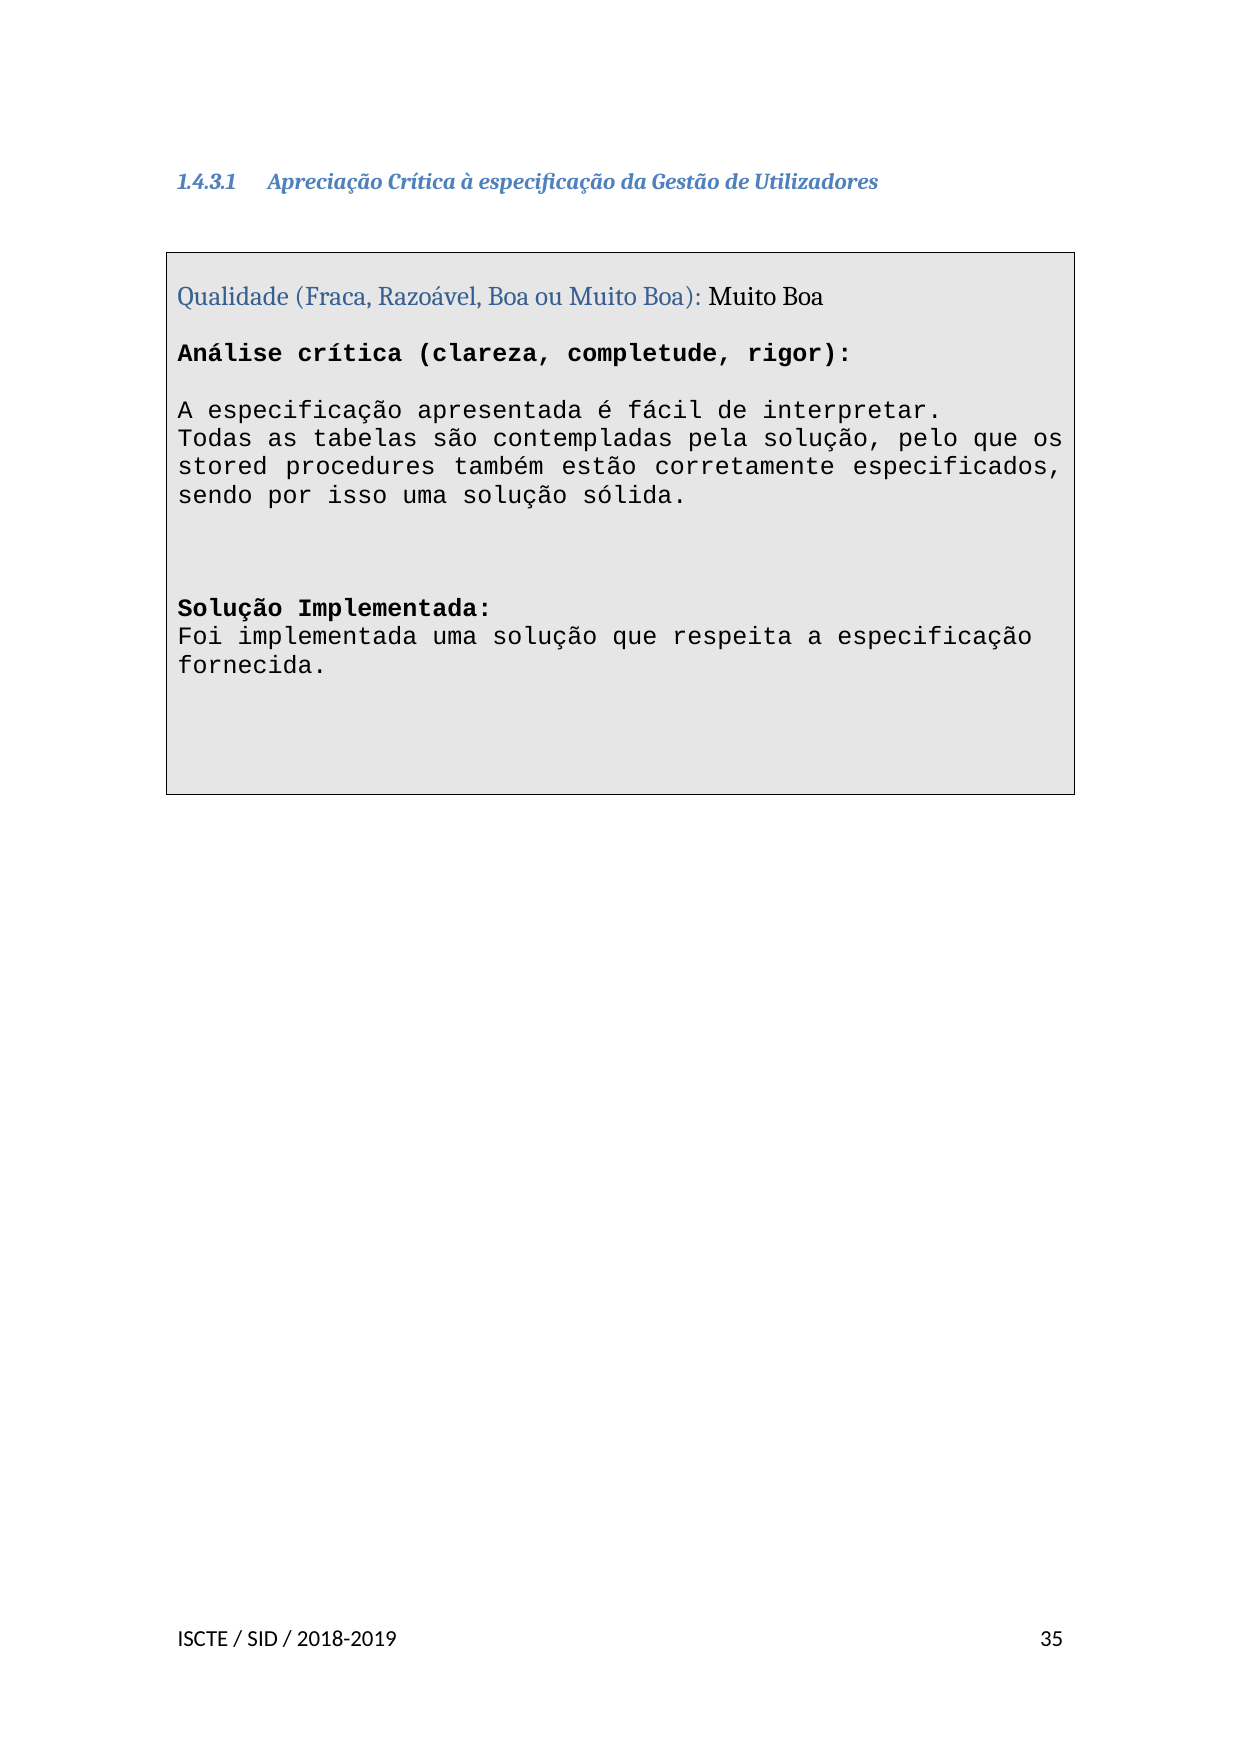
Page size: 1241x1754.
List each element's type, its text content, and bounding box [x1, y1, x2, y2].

table_header Qualidade (Fraca, Razoável, Boa ou Muito Boa): Muito Boa Análise crítica (clareza, completude, rigor): A especificação apresentada é fácil de interpretar. Todas as tabelas são contempladas pela solução, pelo que os stored procedures também estão corretamente especificados, sendo por isso uma solução sólida. Solução Implementada: Foi implementada uma solução que respeita a especificação fornecida. [167, 253, 1074, 794]
subtitle Apreciação Crítica à especificação da Gestão de Utilizadores [177, 168, 1063, 195]
